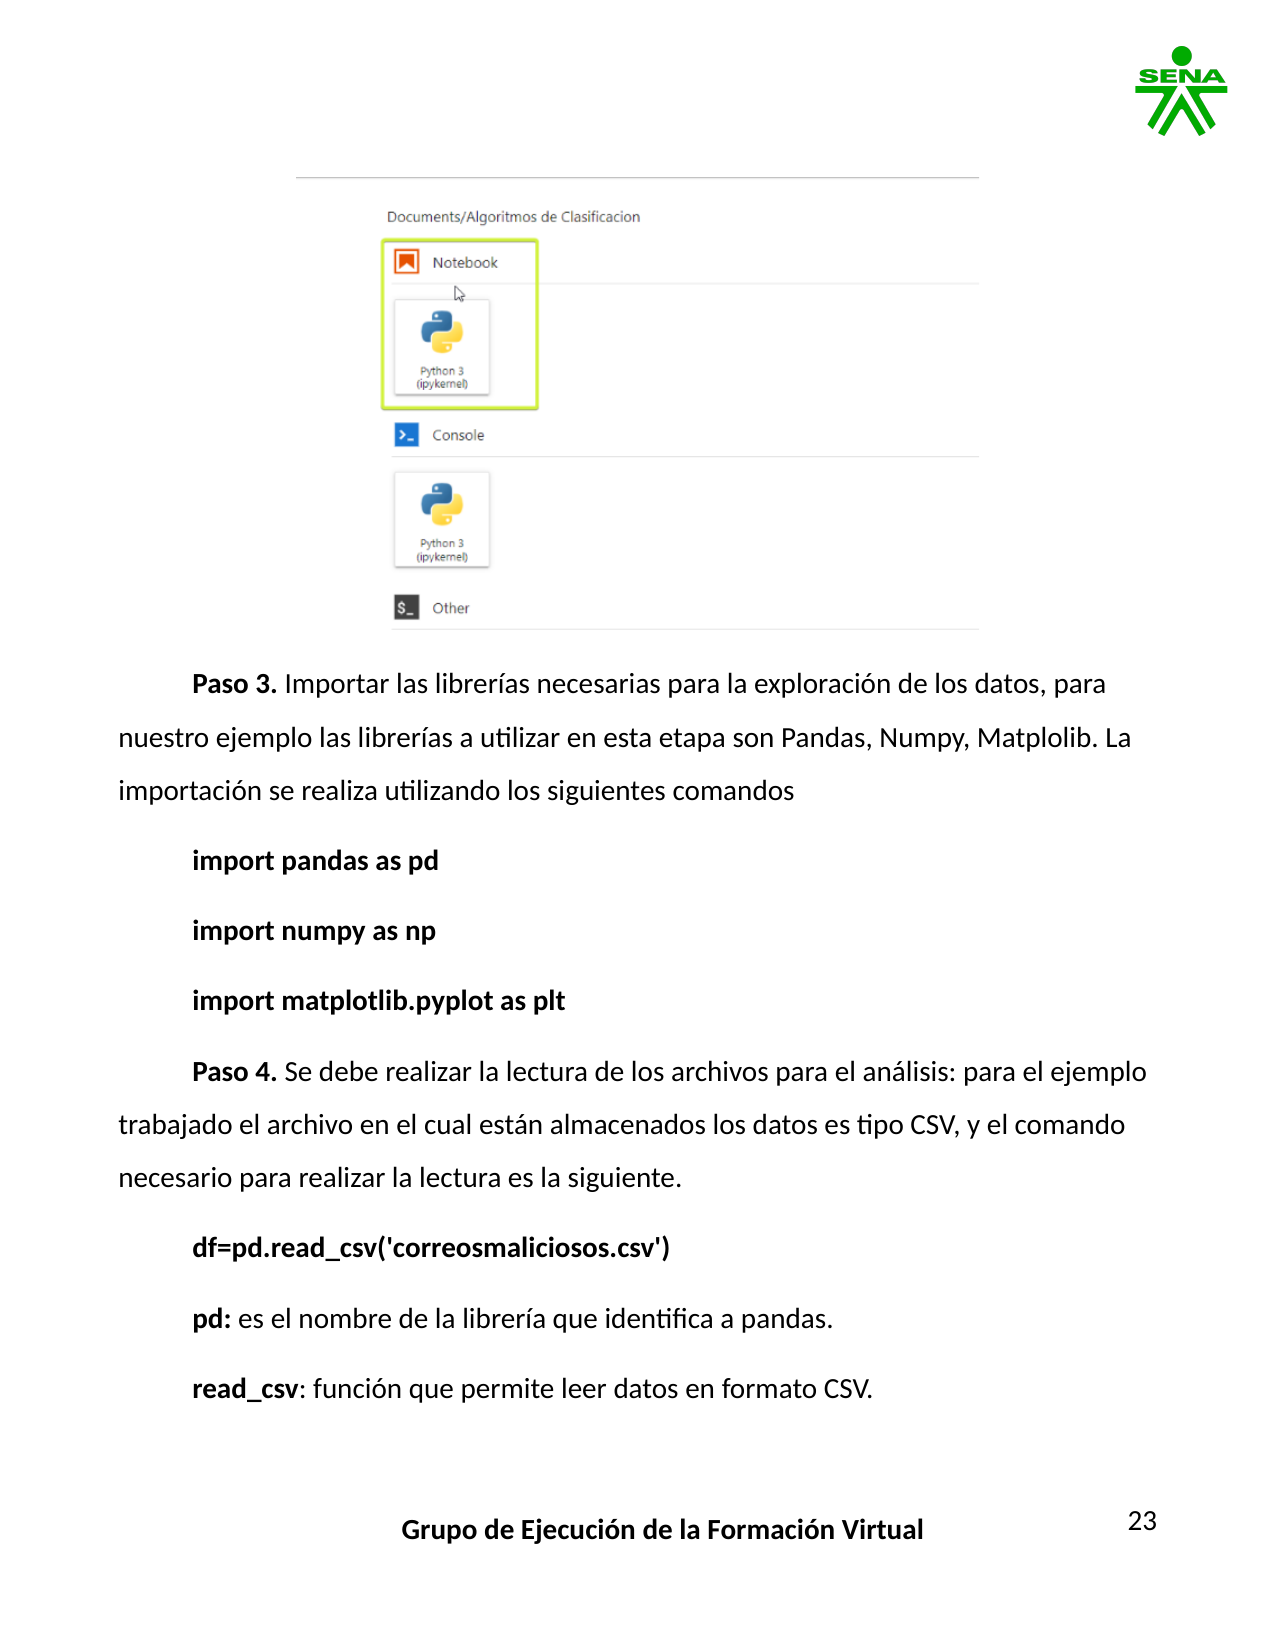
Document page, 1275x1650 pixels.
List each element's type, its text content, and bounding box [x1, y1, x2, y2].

text Paso 3. Importar las librerías necesarias para la exploración de los datos, para nuestro ejemplo las librerías a utilizar en esta etapa son Pandas, Numpy, Matplolib. La importación se realiza utilizando los siguientes comandos [118, 665, 1157, 808]
text Paso 4. Se debe realizar la lectura de los archivos para el análisis: para el ejemplo trabajado el archivo en el cual están almacenados los datos es tipo CSV, y el comando necesario para realizar la lectura es la siguiente. [118, 1053, 1157, 1195]
text pd: es el nombre de la librería que identifica a pandas. [118, 1300, 1157, 1335]
text import pandas as pd [118, 842, 1157, 878]
text import numpy as np [118, 912, 1157, 948]
text import matplotlib.pyplot as plt [118, 982, 1157, 1018]
text df=pd.read_csv('correosmaliciosos.csv') [118, 1229, 1157, 1265]
picture [1135, 46, 1228, 136]
text read_csv: función que permite leer datos en formato CSV. [118, 1370, 1157, 1405]
picture [296, 177, 980, 631]
